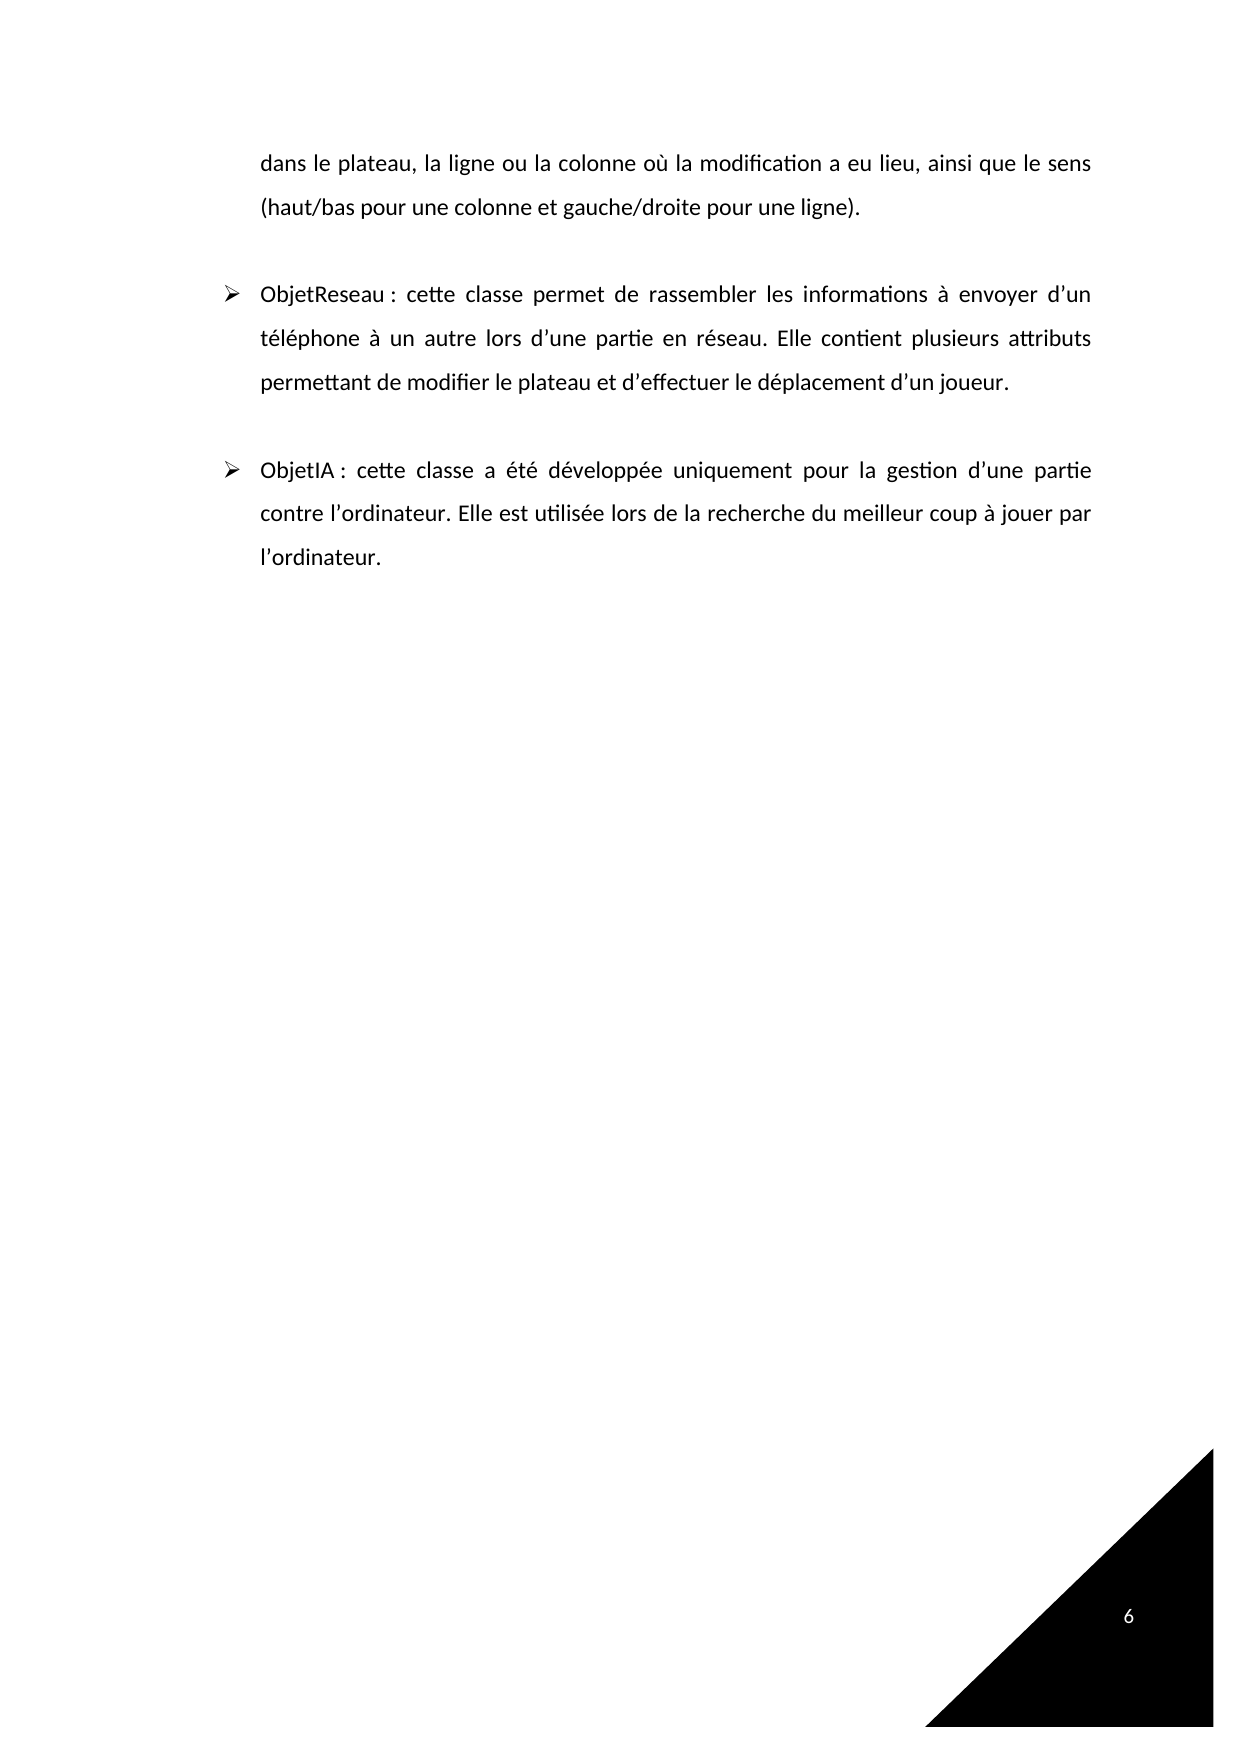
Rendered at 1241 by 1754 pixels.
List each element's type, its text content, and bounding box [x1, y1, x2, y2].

list ObjetReseau : cette classe permet de rassembler les informations à envoyer d’un téléphone à un autre lors d’une partie en réseau. Elle contient plusieurs attributs permettant de modifier le plateau et d’effectuer le déplacement d’un joueur. [223, 279, 1092, 396]
list ObjetIA : cette classe a été développée uniquement pour la gestion d’une partie contre l’ordinateur. Elle est utilisée lors de la recherche du meilleur coup à jouer par l’ordinateur. [223, 455, 1092, 572]
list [223, 148, 1092, 221]
